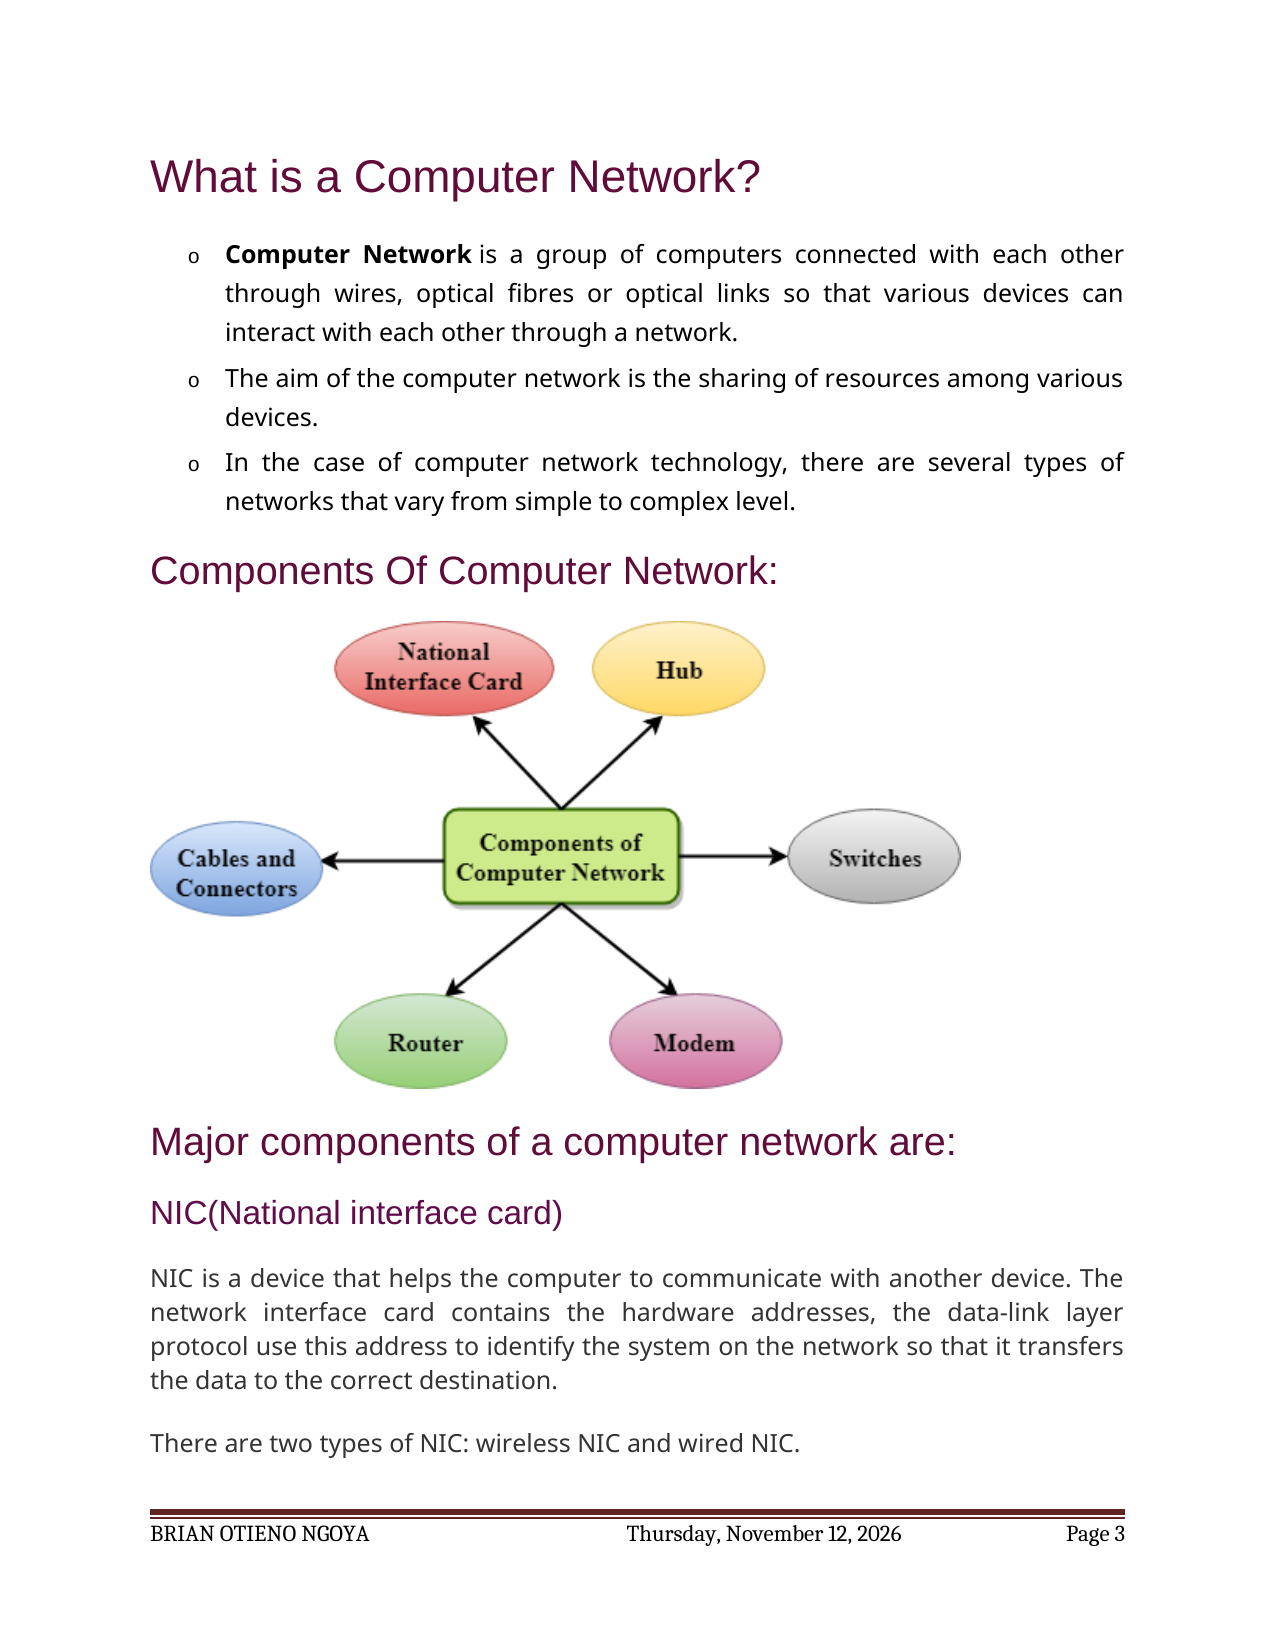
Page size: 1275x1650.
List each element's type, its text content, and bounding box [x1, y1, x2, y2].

list In the case of computer network technology, there are several types of networks that vary from simple to complex level. [187, 440, 1125, 518]
text NIC(National interface card) [150, 1193, 1125, 1231]
text Components Of Computer Network: [150, 547, 1125, 593]
picture [150, 621, 961, 1089]
list Computer Network is a group of computers connected with each other through wires, optical fibres or optical links so that various devices can interact with each other through a network. [187, 232, 1125, 349]
text Major components of a computer network are: [150, 1118, 1125, 1164]
text What is a Computer Network? [150, 150, 1125, 203]
list The aim of the computer network is the sharing of resources among various devices. [187, 355, 1125, 433]
text There are two types of NIC: wireless NIC and wired NIC. [150, 1426, 1125, 1460]
text NIC is a device that helps the computer to communicate with another device. The network interface card contains the hardware addresses, the data-link layer protocol use this address to identify the system on the network so that it transfers the data to the correct destination. [150, 1261, 1125, 1397]
